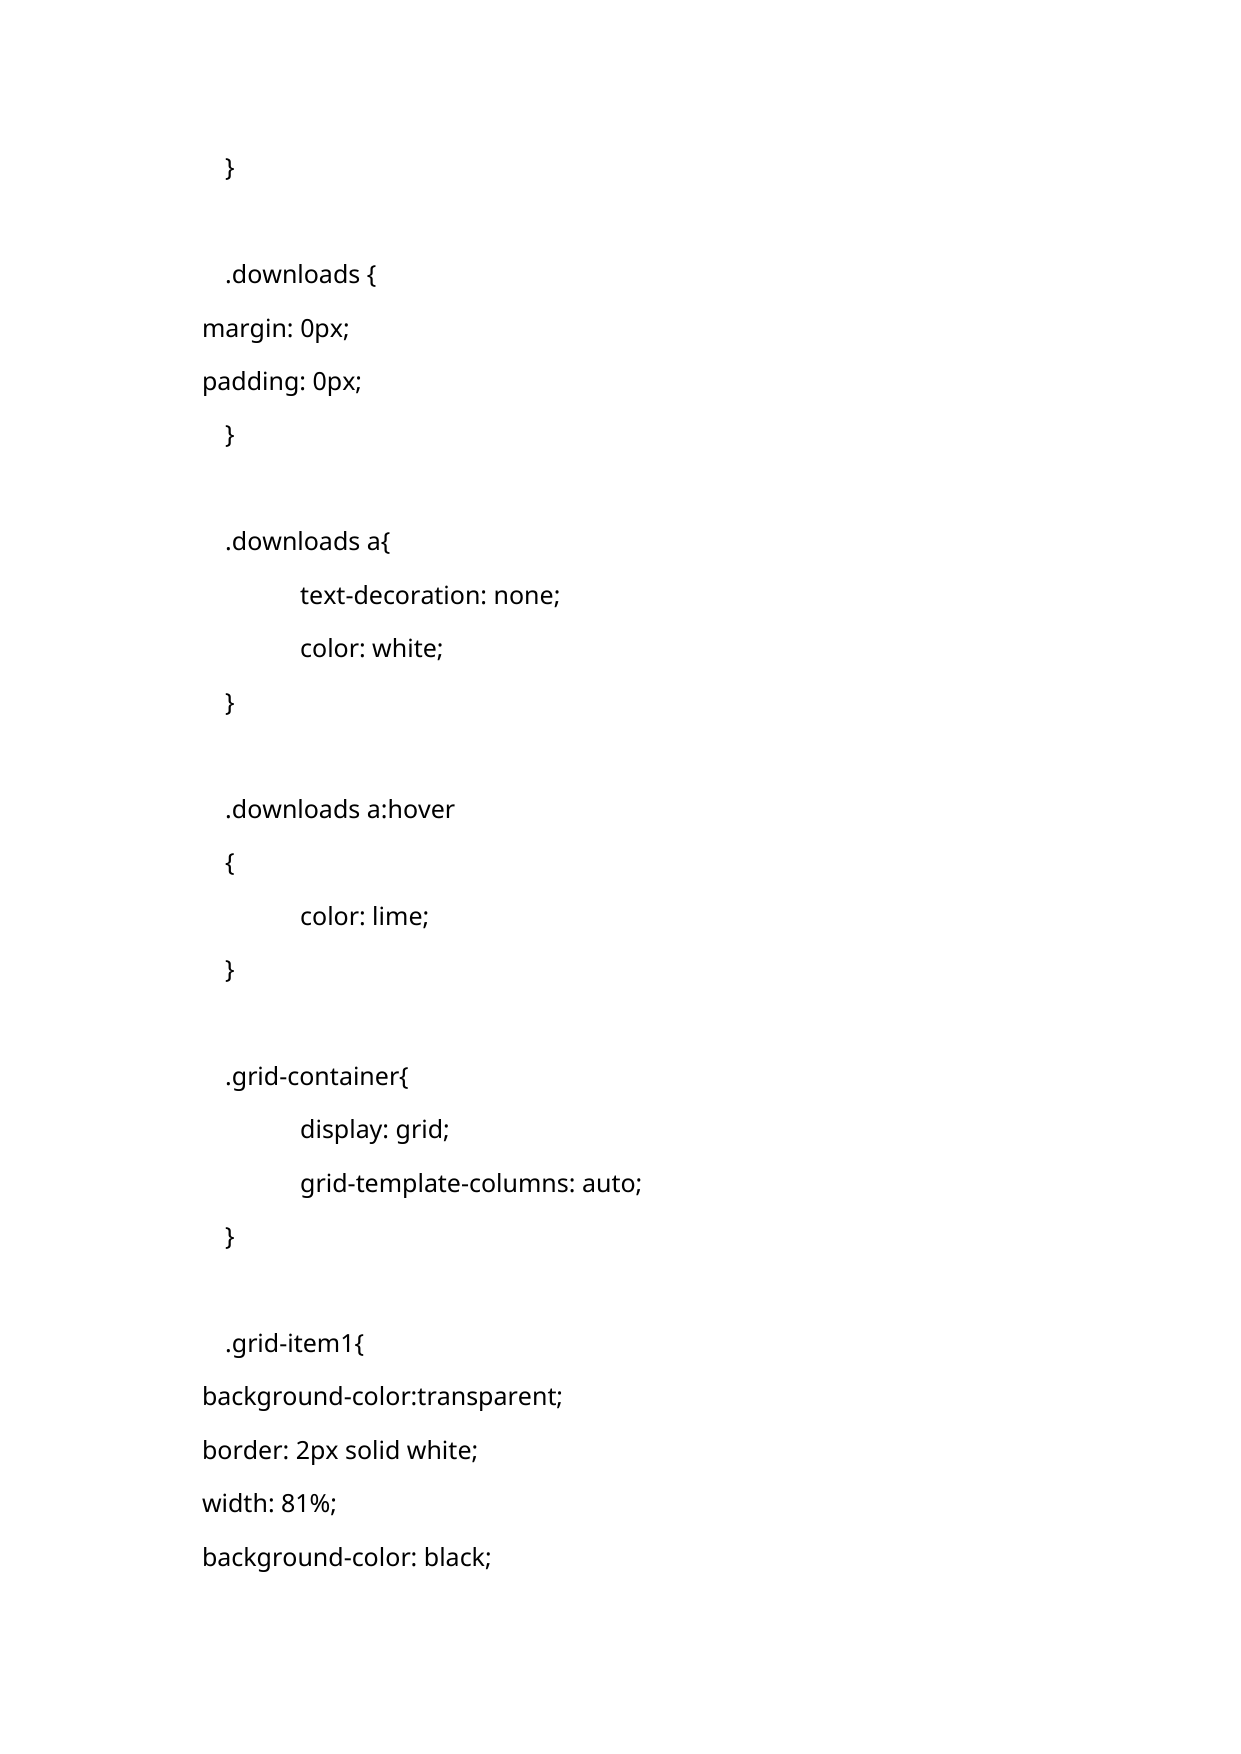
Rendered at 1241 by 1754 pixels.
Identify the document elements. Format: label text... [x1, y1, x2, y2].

text grid-template-columns: auto; [150, 1165, 1090, 1199]
text } [150, 684, 1090, 718]
text .grid-item1{ [150, 1326, 1090, 1360]
text .downloads { [150, 257, 1090, 291]
text padding: 0px; [150, 364, 1090, 398]
text } [150, 417, 1090, 451]
text } [150, 150, 1090, 184]
text text-decoration: none; [150, 577, 1090, 612]
text border: 2px solid white; [150, 1432, 1090, 1467]
text } [150, 1219, 1090, 1253]
text .grid-container{ [150, 1058, 1090, 1092]
text background-color:transparent; [150, 1379, 1090, 1413]
text color: lime; [150, 898, 1090, 932]
text .downloads a:hover [150, 791, 1090, 825]
text margin: 0px; [150, 310, 1090, 344]
text } [150, 952, 1090, 986]
text background-color: black; [150, 1539, 1090, 1573]
text color: white; [150, 631, 1090, 665]
text display: grid; [150, 1112, 1090, 1146]
text width: 81%; [150, 1486, 1090, 1520]
text { [150, 845, 1090, 879]
text .downloads a{ [150, 524, 1090, 558]
